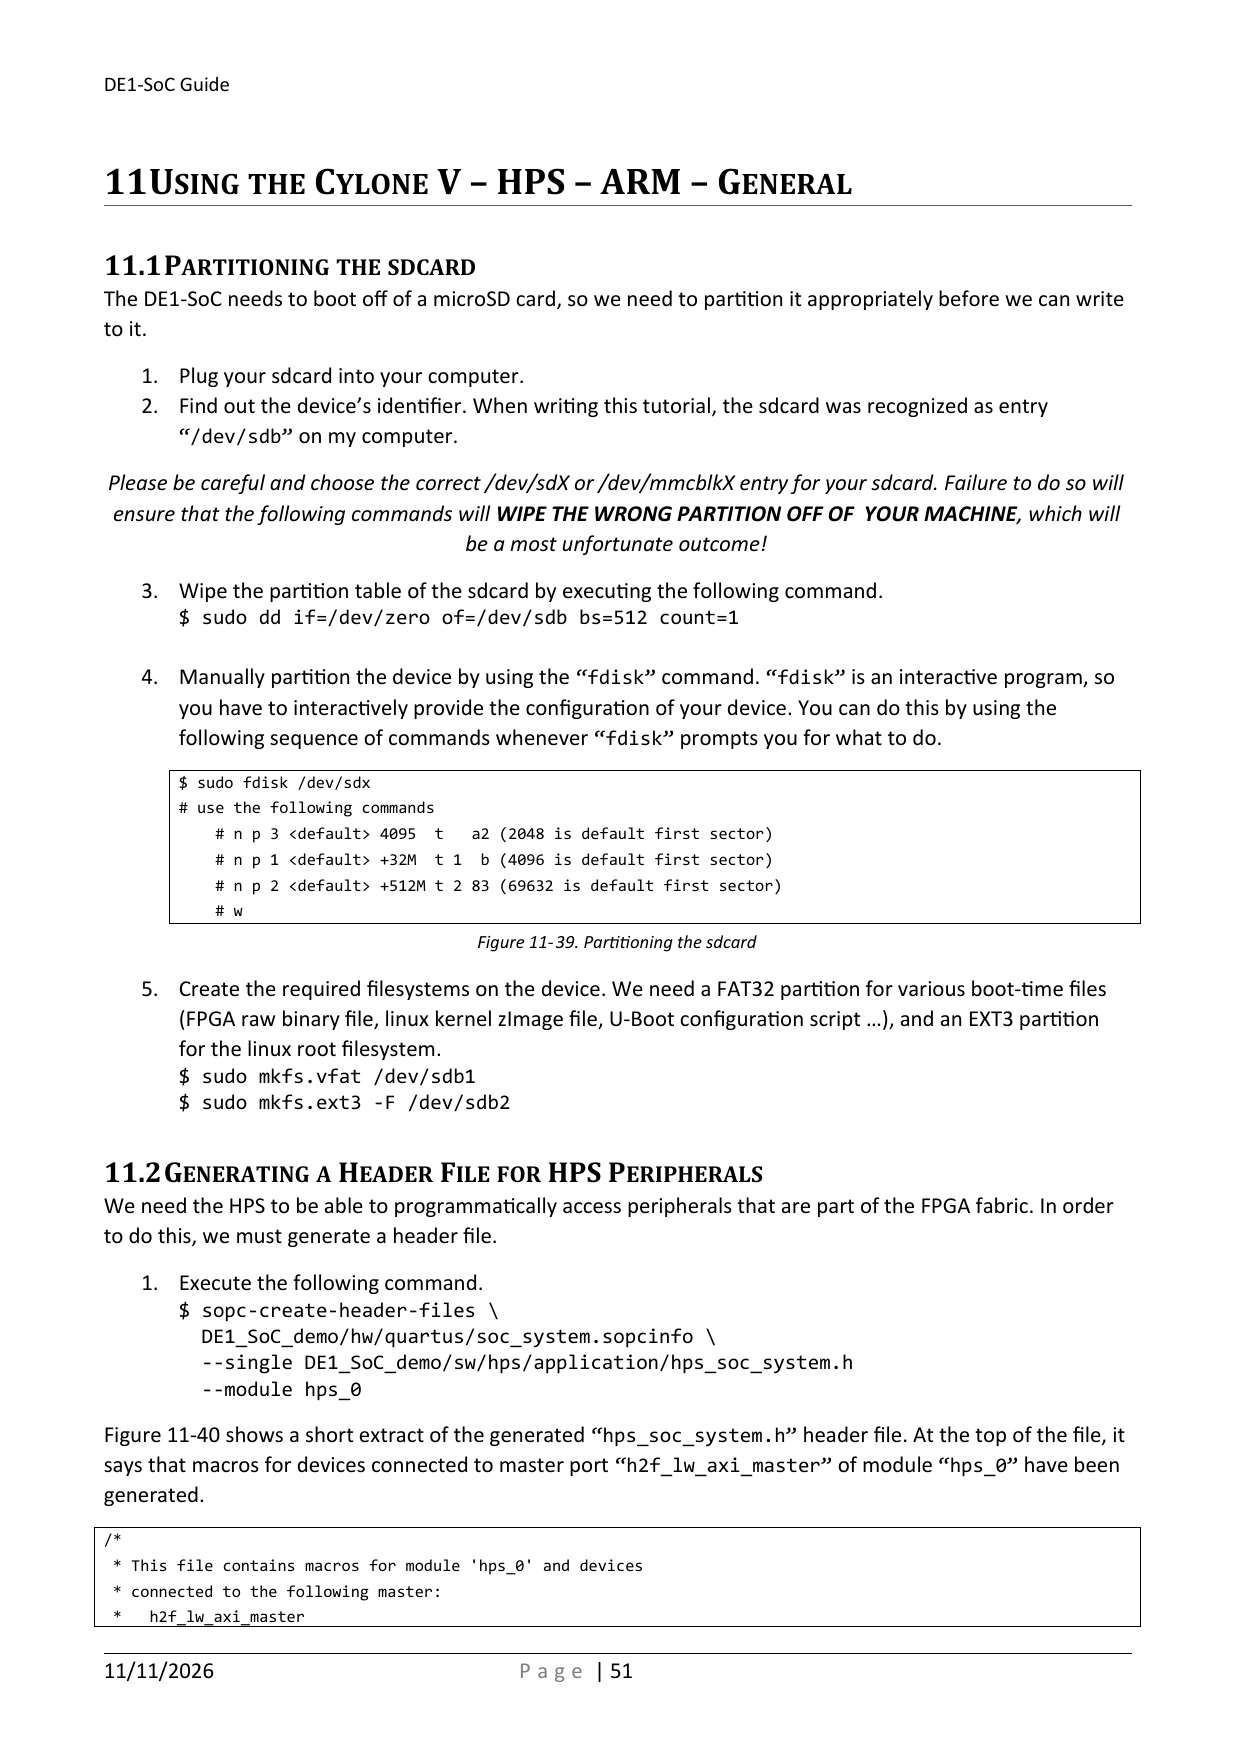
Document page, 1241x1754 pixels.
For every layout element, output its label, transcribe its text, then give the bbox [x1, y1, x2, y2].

list Wipe the partition table of the sdcard by executing the following command. $ sudo dd if=/dev/zero of=/dev/sdb bs=512 count=1 [141, 576, 1132, 660]
list Plug your sdcard into your computer. [141, 361, 1132, 389]
text /* [95, 1528, 1140, 1550]
text Please be careful and choose the correct /dev/sdX or /dev/mmcblkX entry for your sdcard. Failure to do so will ensure that the following commands will wipe the wrong partition off of your machine, which will be a most unfortunate outcome! [103, 468, 1132, 557]
list Manually partition the device by using the “fdisk” command. “fdisk” is an interactive program, so you have to interactively provide the configuration of your device. You can do this by using the following sequence of commands whenever “fdisk” prompts you for what to do. [141, 662, 1132, 751]
subtitle Using the Cylone V – HPS – ARM – General [103, 159, 1132, 206]
text * This file contains macros for module 'hps_0' and devices [95, 1553, 1140, 1576]
text $ sudo fdisk /dev/sdx [170, 771, 1140, 792]
text * h2f_lw_axi_master [95, 1604, 1140, 1626]
text # n p 2 <default> +512M t 2 83 (69632 is default first sector) [170, 873, 1140, 895]
subtitle Generating a Header File for HPS Peripherals [103, 1154, 1132, 1188]
subtitle Partitioning the sdcard [103, 247, 1132, 281]
text The DE1-SoC needs to boot off of a microSD card, so we need to partition it appropriately before we can write to it. [103, 284, 1132, 342]
list Create the required filesystems on the device. We need a FAT32 partition for various boot-time files (FPGA raw binary file, linux kernel zImage file, U-Boot configuration script …), and an EXT3 partition for the linux root filesystem. $ sudo mkfs.vfat /dev/sdb1 $ sudo mkfs.ext3 -F /dev/sdb2 [141, 974, 1132, 1115]
text # n p 1 <default> +32M t 1 b (4096 is default first sector) [170, 847, 1140, 869]
list Execute the following command. $ sopc-create-header-files \ DE1_SoC_demo/hw/quartus/soc_system.sopcinfo \ --single DE1_SoC_demo/sw/hps/application/hps_soc_system.h --module hps_0 [141, 1268, 1132, 1401]
text # w [170, 898, 1140, 923]
text # use the following commands [170, 795, 1140, 818]
text # n p 3 <default> 4095 t a2 (2048 is default first sector) [170, 821, 1140, 844]
text We need the HPS to be able to programmatically access peripherals that are part of the FPGA fabric. In order to do this, we must generate a header file. [103, 1191, 1132, 1249]
text * connected to the following master: [95, 1579, 1140, 1601]
list Find out the device’s identifier. When writing this tutorial, the sdcard was recognized as entry “/dev/sdb” on my computer. [141, 391, 1132, 449]
